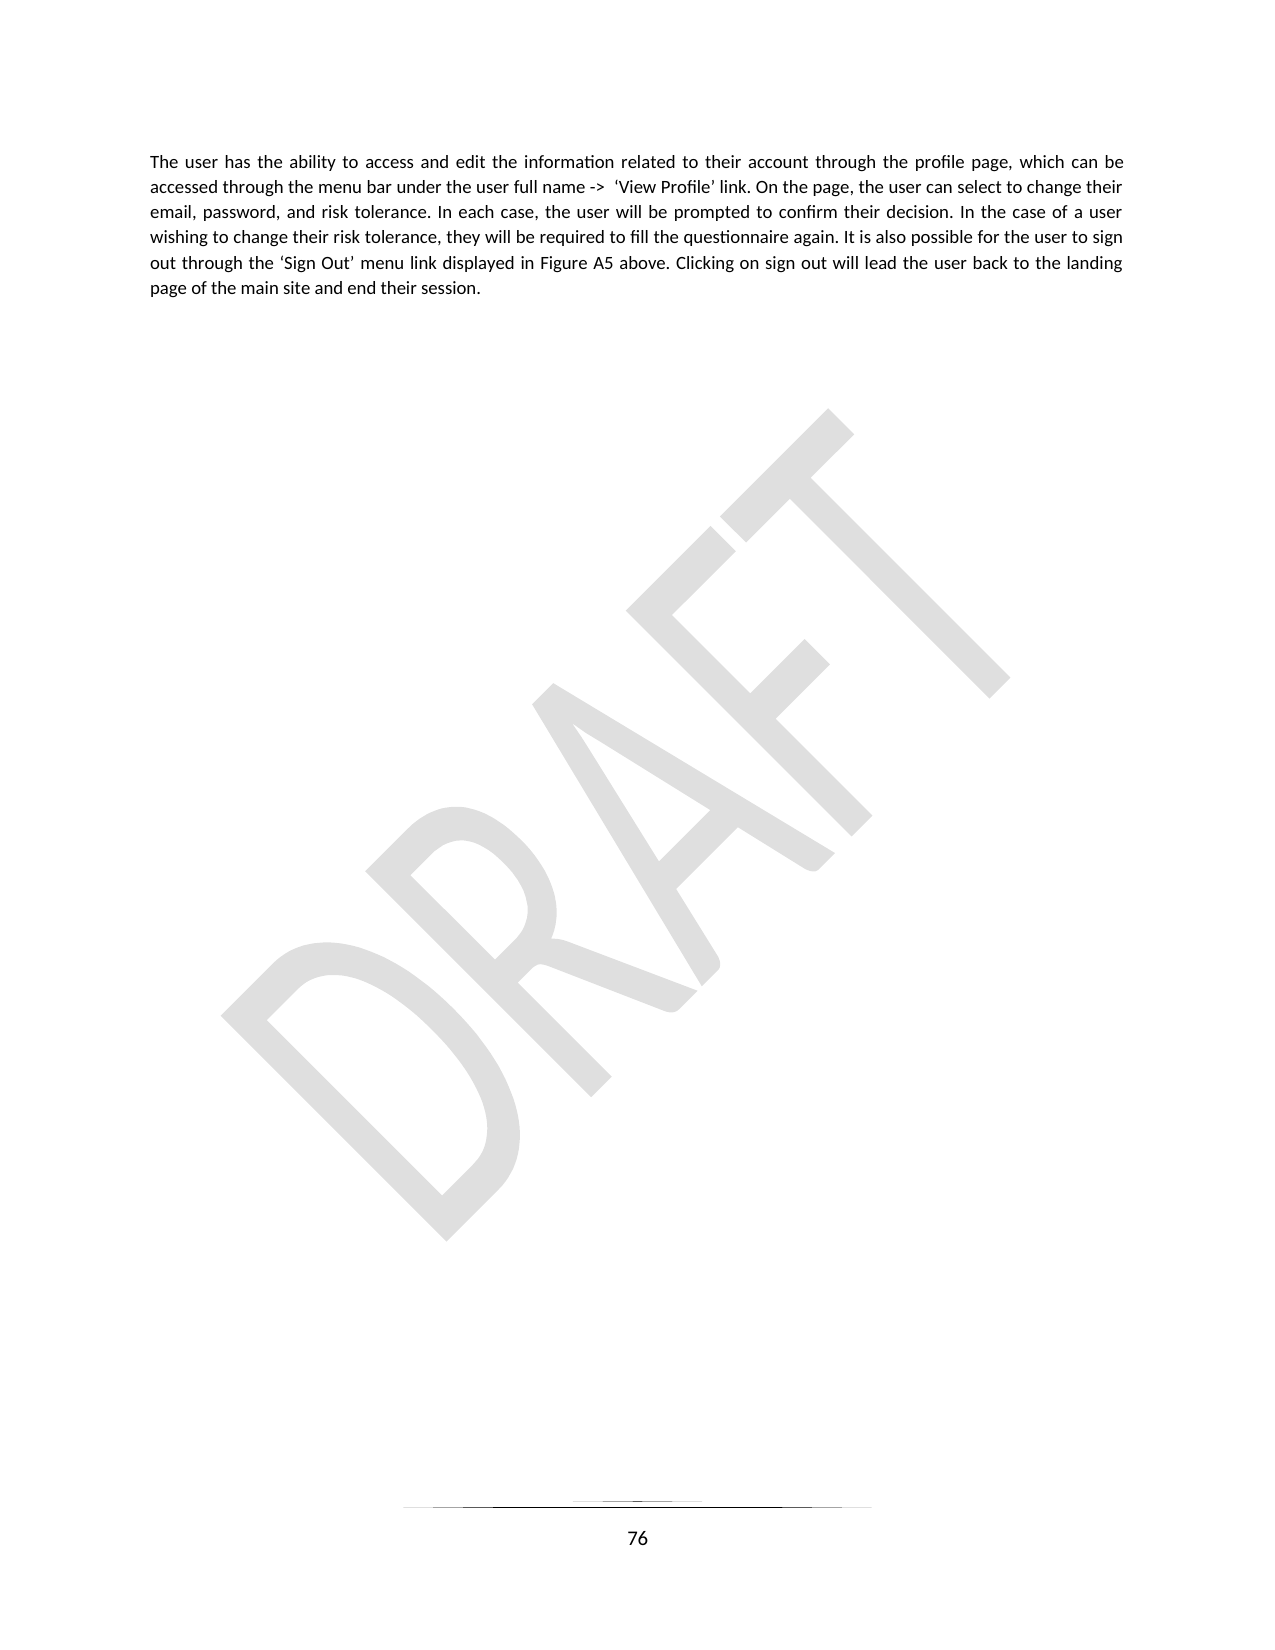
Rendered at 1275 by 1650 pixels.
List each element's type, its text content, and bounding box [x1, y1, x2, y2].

text The user has the ability to access and edit the information related to their account through the profile page, which can be accessed through the menu bar under the user full name -> ‘View Profile’ link. On the page, the user can select to change their email, password, and risk tolerance. In each case, the user will be prompted to confirm their decision. In the case of a user wishing to change their risk tolerance, they will be required to fill the questionnaire again. It is also possible for the user to sign out through the ‘Sign Out’ menu link displayed in Figure A5 above. Clicking on sign out will lead the user back to the landing page of the main site and end their session. [150, 150, 1125, 299]
